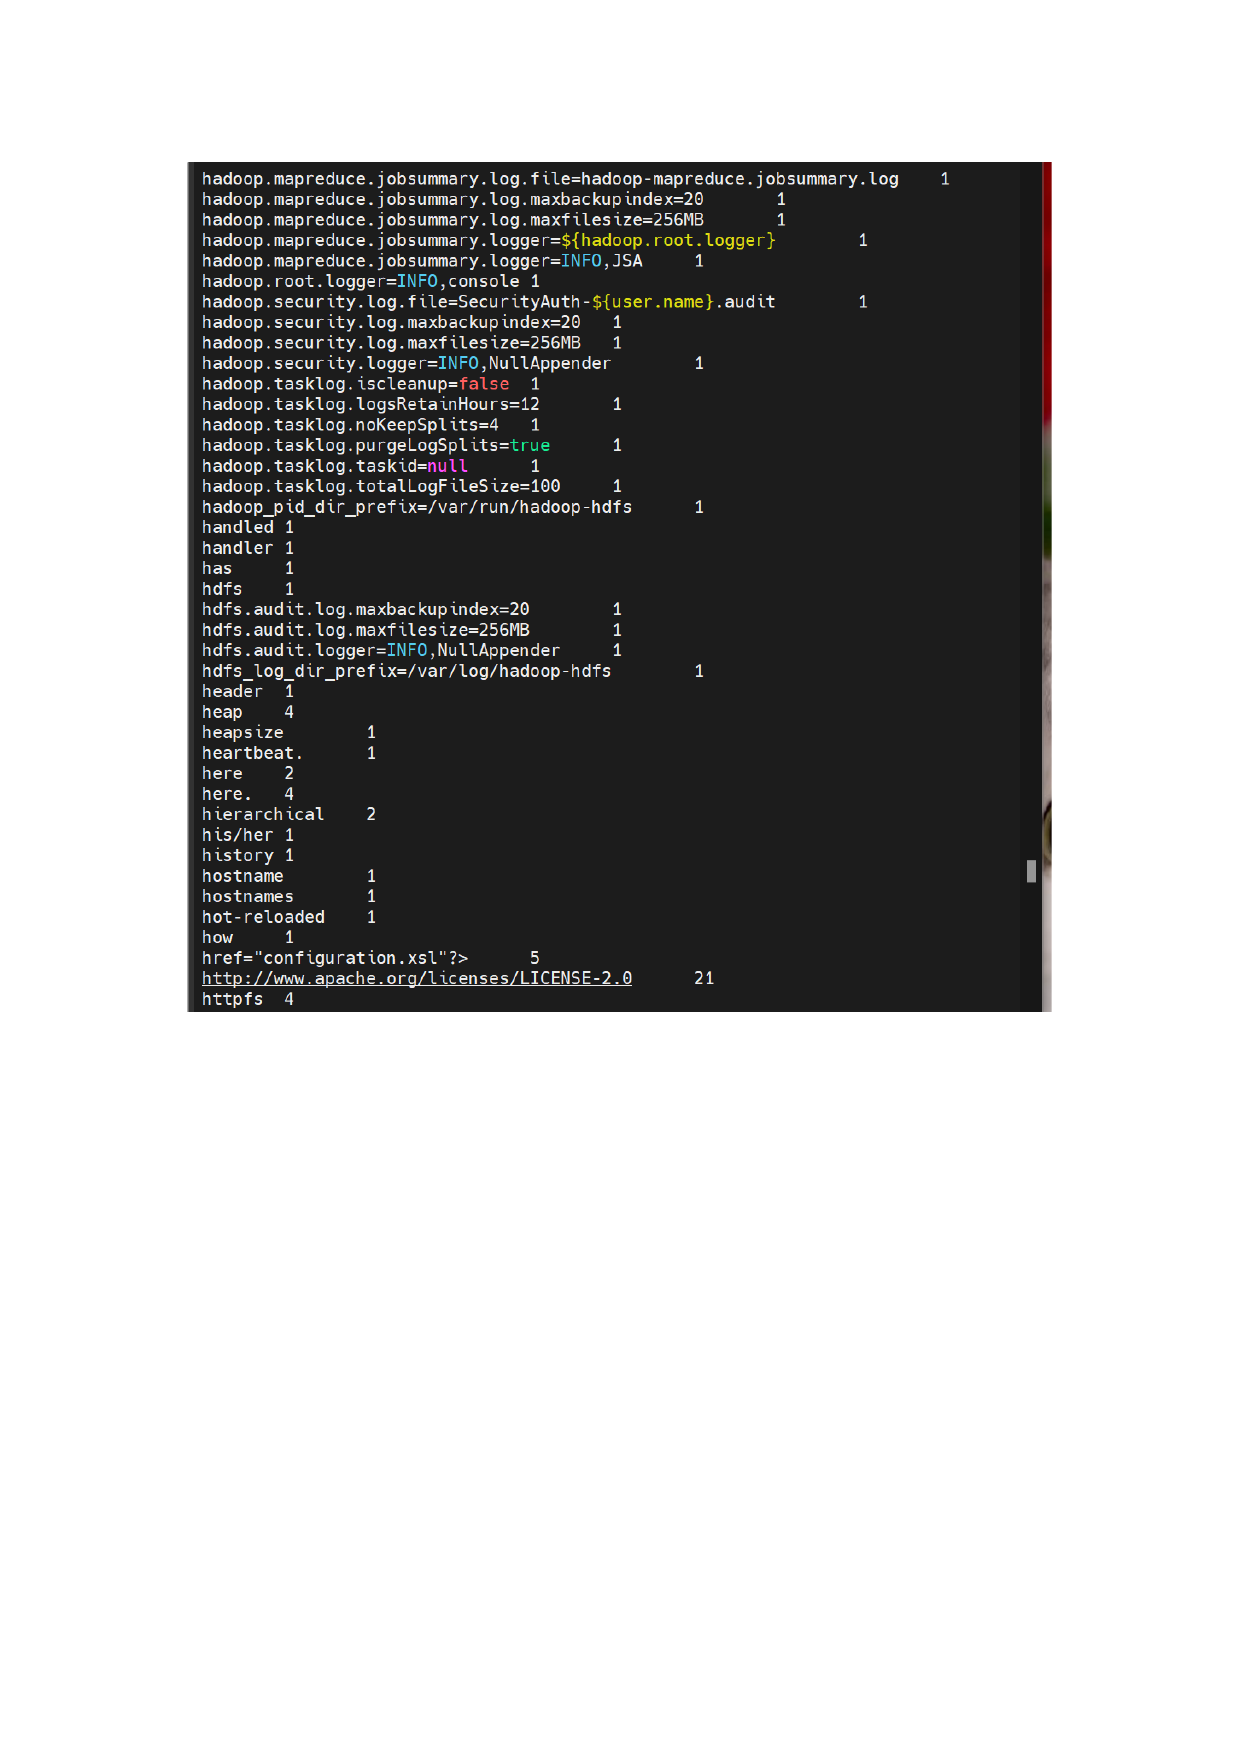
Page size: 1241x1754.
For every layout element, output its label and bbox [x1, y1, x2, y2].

picture [187, 162, 1052, 1012]
